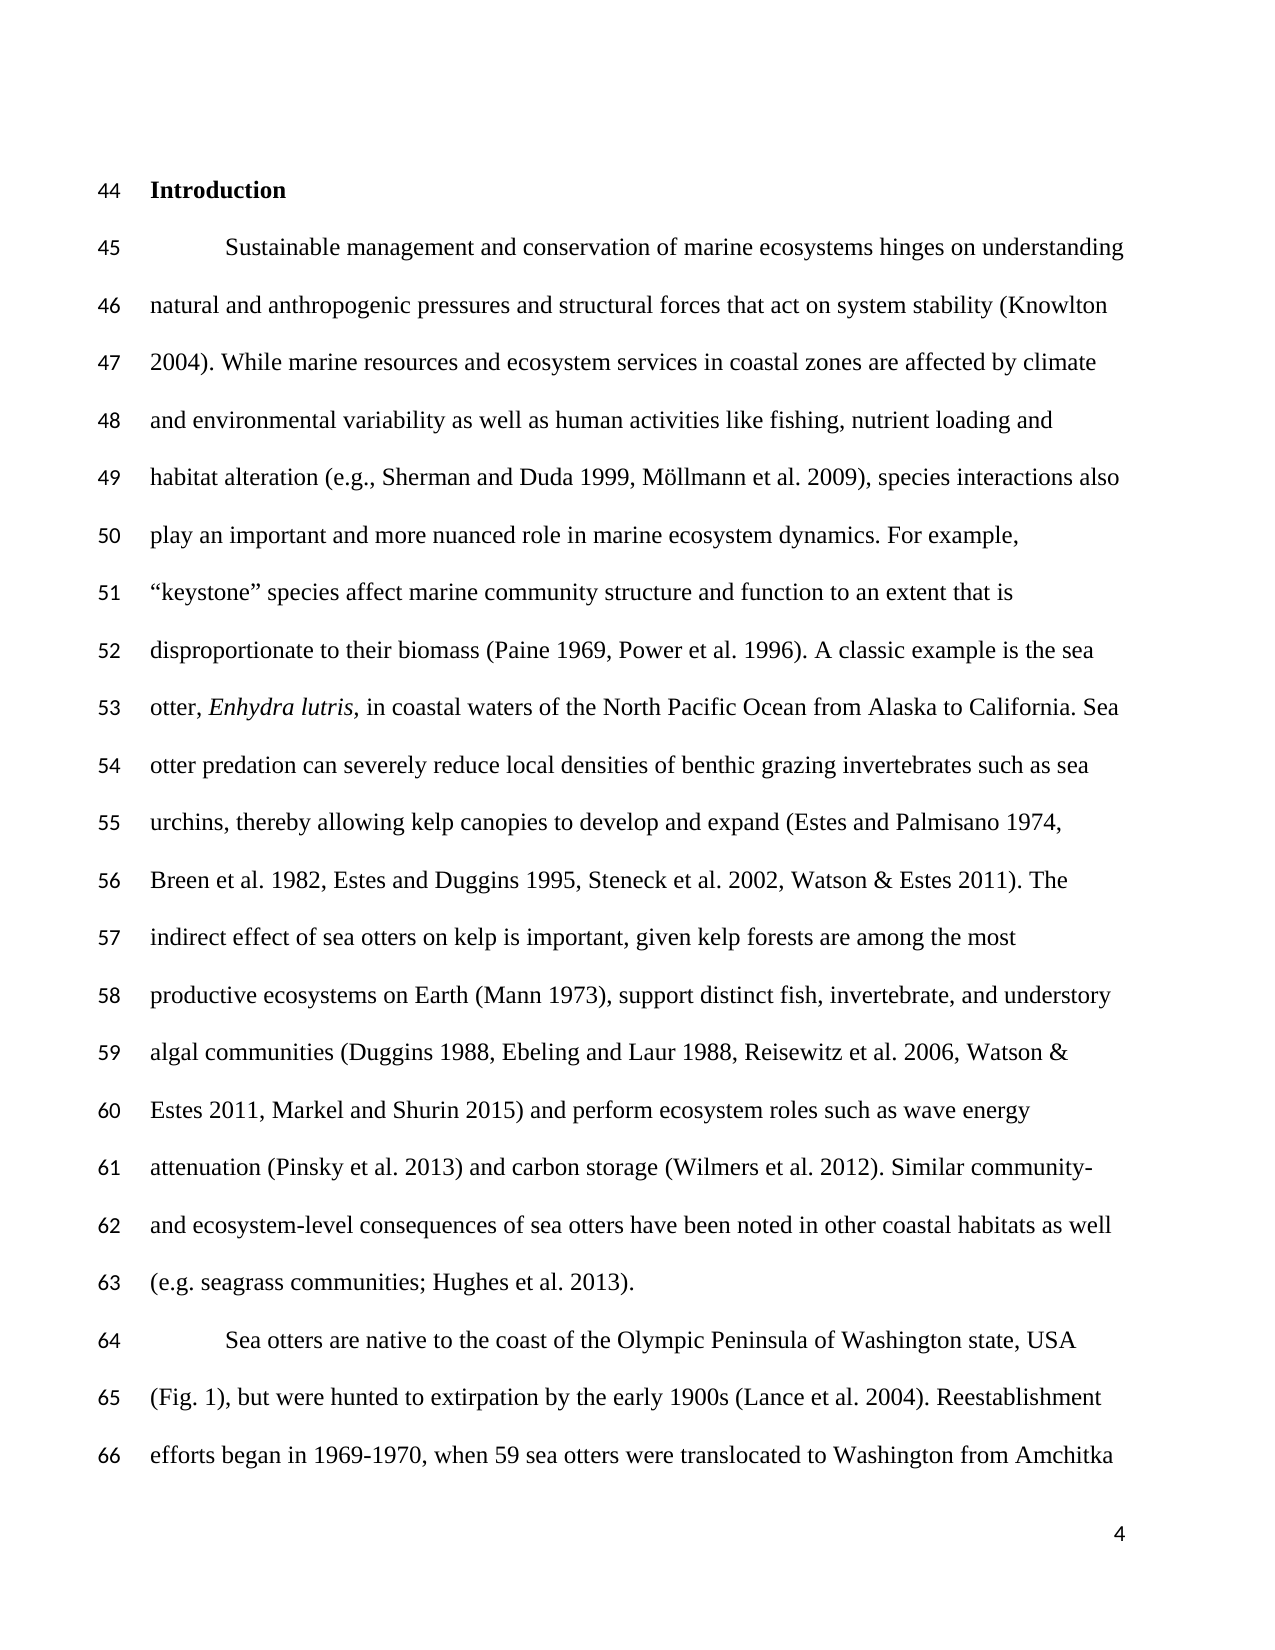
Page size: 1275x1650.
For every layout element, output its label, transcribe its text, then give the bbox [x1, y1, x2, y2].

text Sustainable management and conservation of marine ecosystems hinges on understanding natural and anthropogenic pressures and structural forces that act on system stability (Knowlton 2004). While marine resources and ecosystem services in coastal zones are affected by climate and environmental variability as well as human activities like fishing, nutrient loading and habitat alteration (e.g., Sherman and Duda 1999, Möllmann et al. 2009), species interactions also play an important and more nuanced role in marine ecosystem dynamics. For example, “keystone” species affect marine community structure and function to an extent that is disproportionate to their biomass (Paine 1969, Power et al. 1996). A classic example is the sea otter, Enhydra lutris, in coastal waters of the North Pacific Ocean from Alaska to California. Sea otter predation can severely reduce local densities of benthic grazing invertebrates such as sea urchins, thereby allowing kelp canopies to develop and expand (Estes and Palmisano 1974, Breen et al. 1982, Estes and Duggins 1995, Steneck et al. 2002, Watson & Estes 2011). The indirect effect of sea otters on kelp is important, given kelp forests are among the most productive ecosystems on Earth (Mann 1973), support distinct fish, invertebrate, and understory algal communities (Duggins 1988, Ebeling and Laur 1988, Reisewitz et al. 2006, Watson & Estes 2011, Markel and Shurin 2015) and perform ecosystem roles such as wave energy attenuation (Pinsky et al. 2013) and carbon storage (Wilmers et al. 2012). Similar community- and ecosystem-level consequences of sea otters have been noted in other coastal habitats as well (e.g. seagrass communities; Hughes et al. 2013). [150, 232, 1125, 1296]
text Introduction [150, 175, 1125, 204]
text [150, 1325, 1125, 1469]
